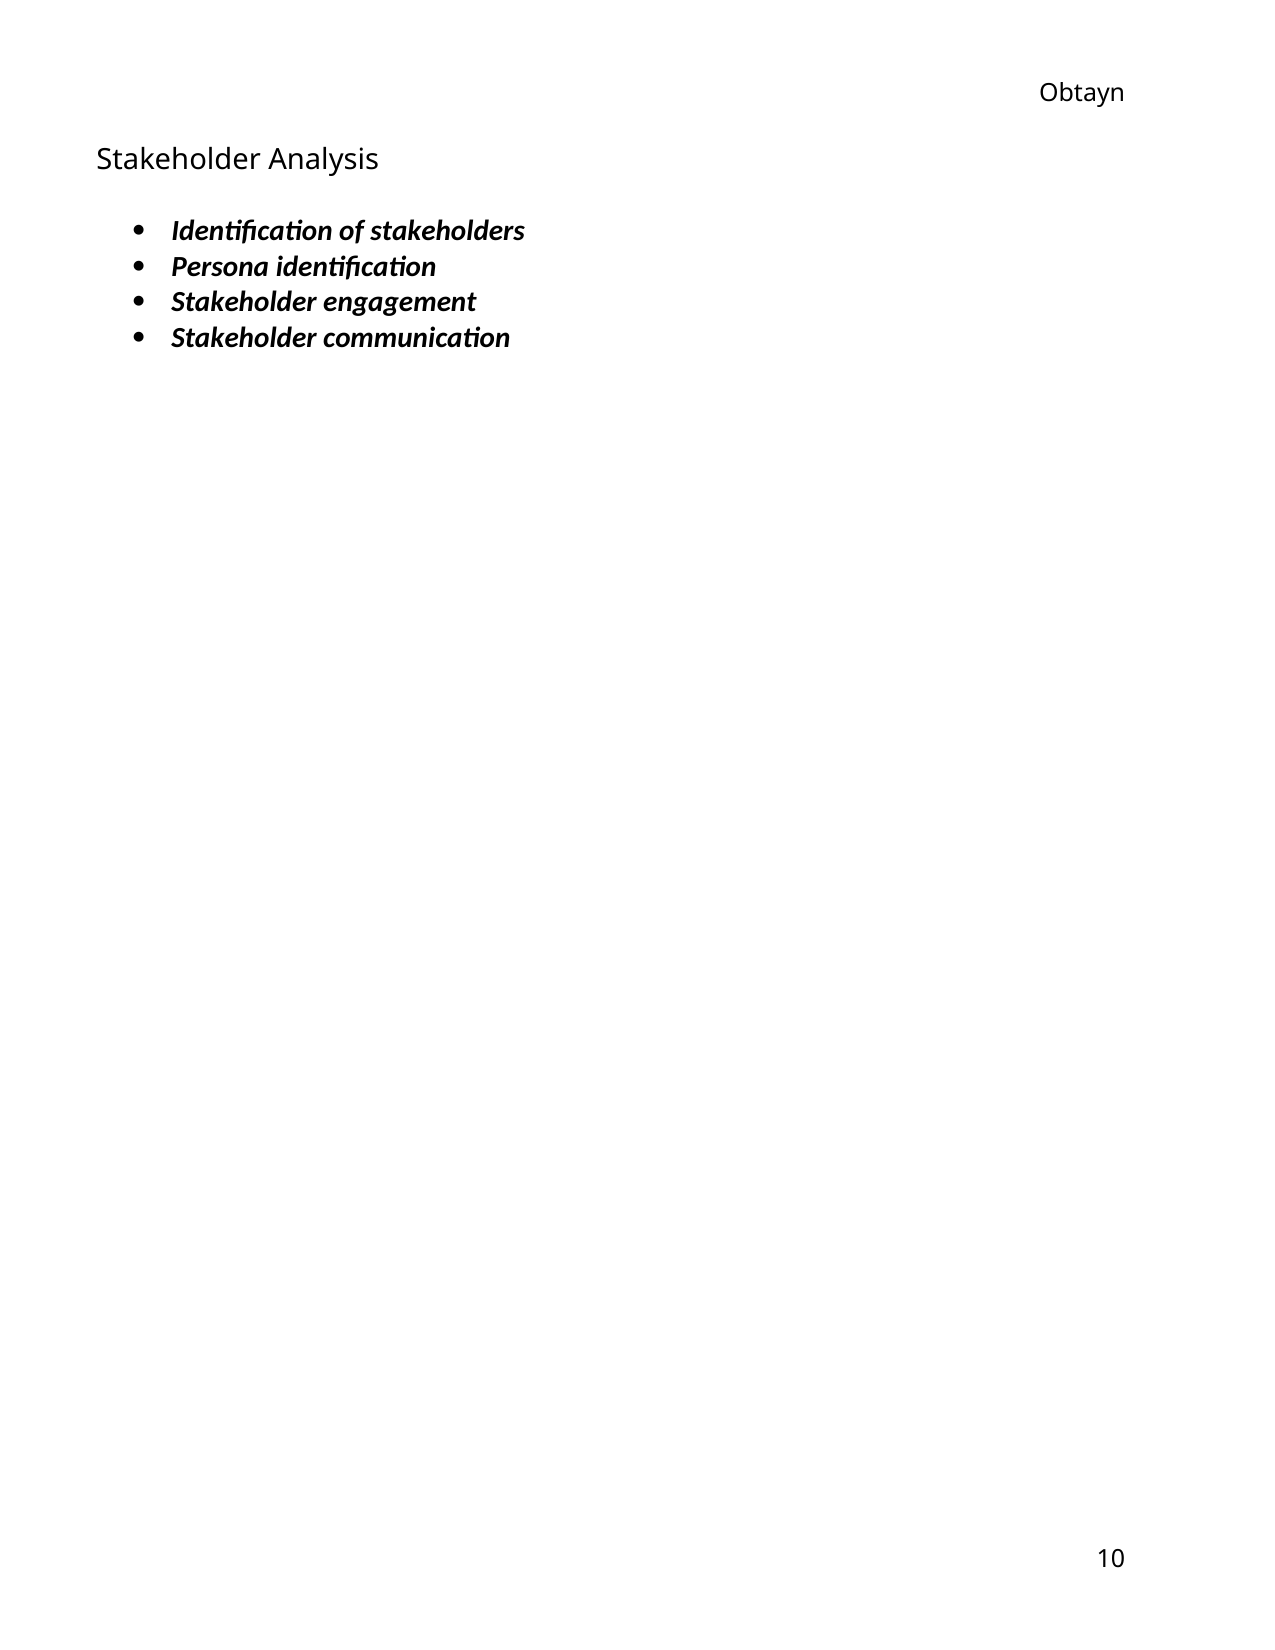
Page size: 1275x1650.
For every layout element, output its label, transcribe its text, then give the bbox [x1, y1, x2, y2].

subtitle Stakeholder engagement [134, 283, 1125, 319]
subtitle Persona identification [134, 248, 1125, 283]
subtitle Stakeholder Analysis [96, 138, 1125, 178]
subtitle Identification of stakeholders [134, 212, 1125, 248]
subtitle Stakeholder communication [134, 319, 1125, 354]
